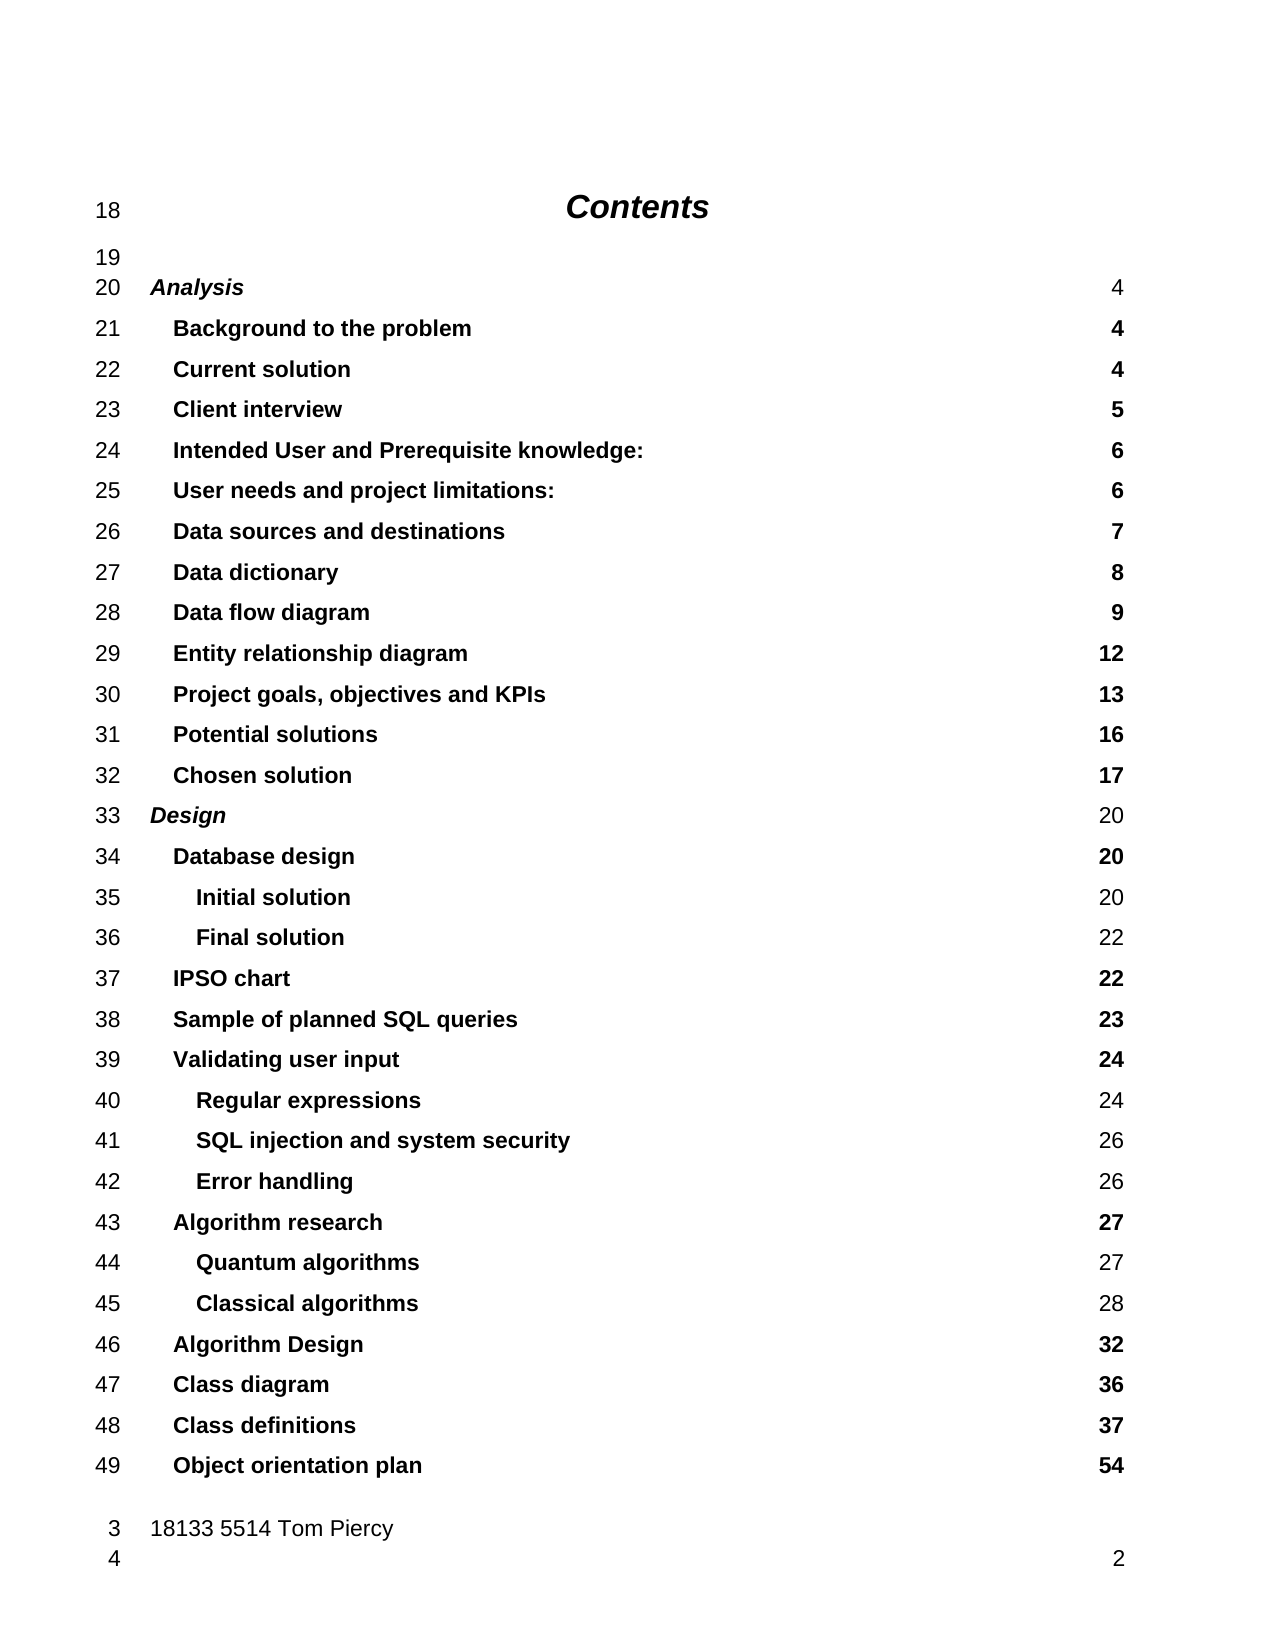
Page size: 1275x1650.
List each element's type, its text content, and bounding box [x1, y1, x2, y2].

subtitle Contents [150, 187, 1125, 226]
